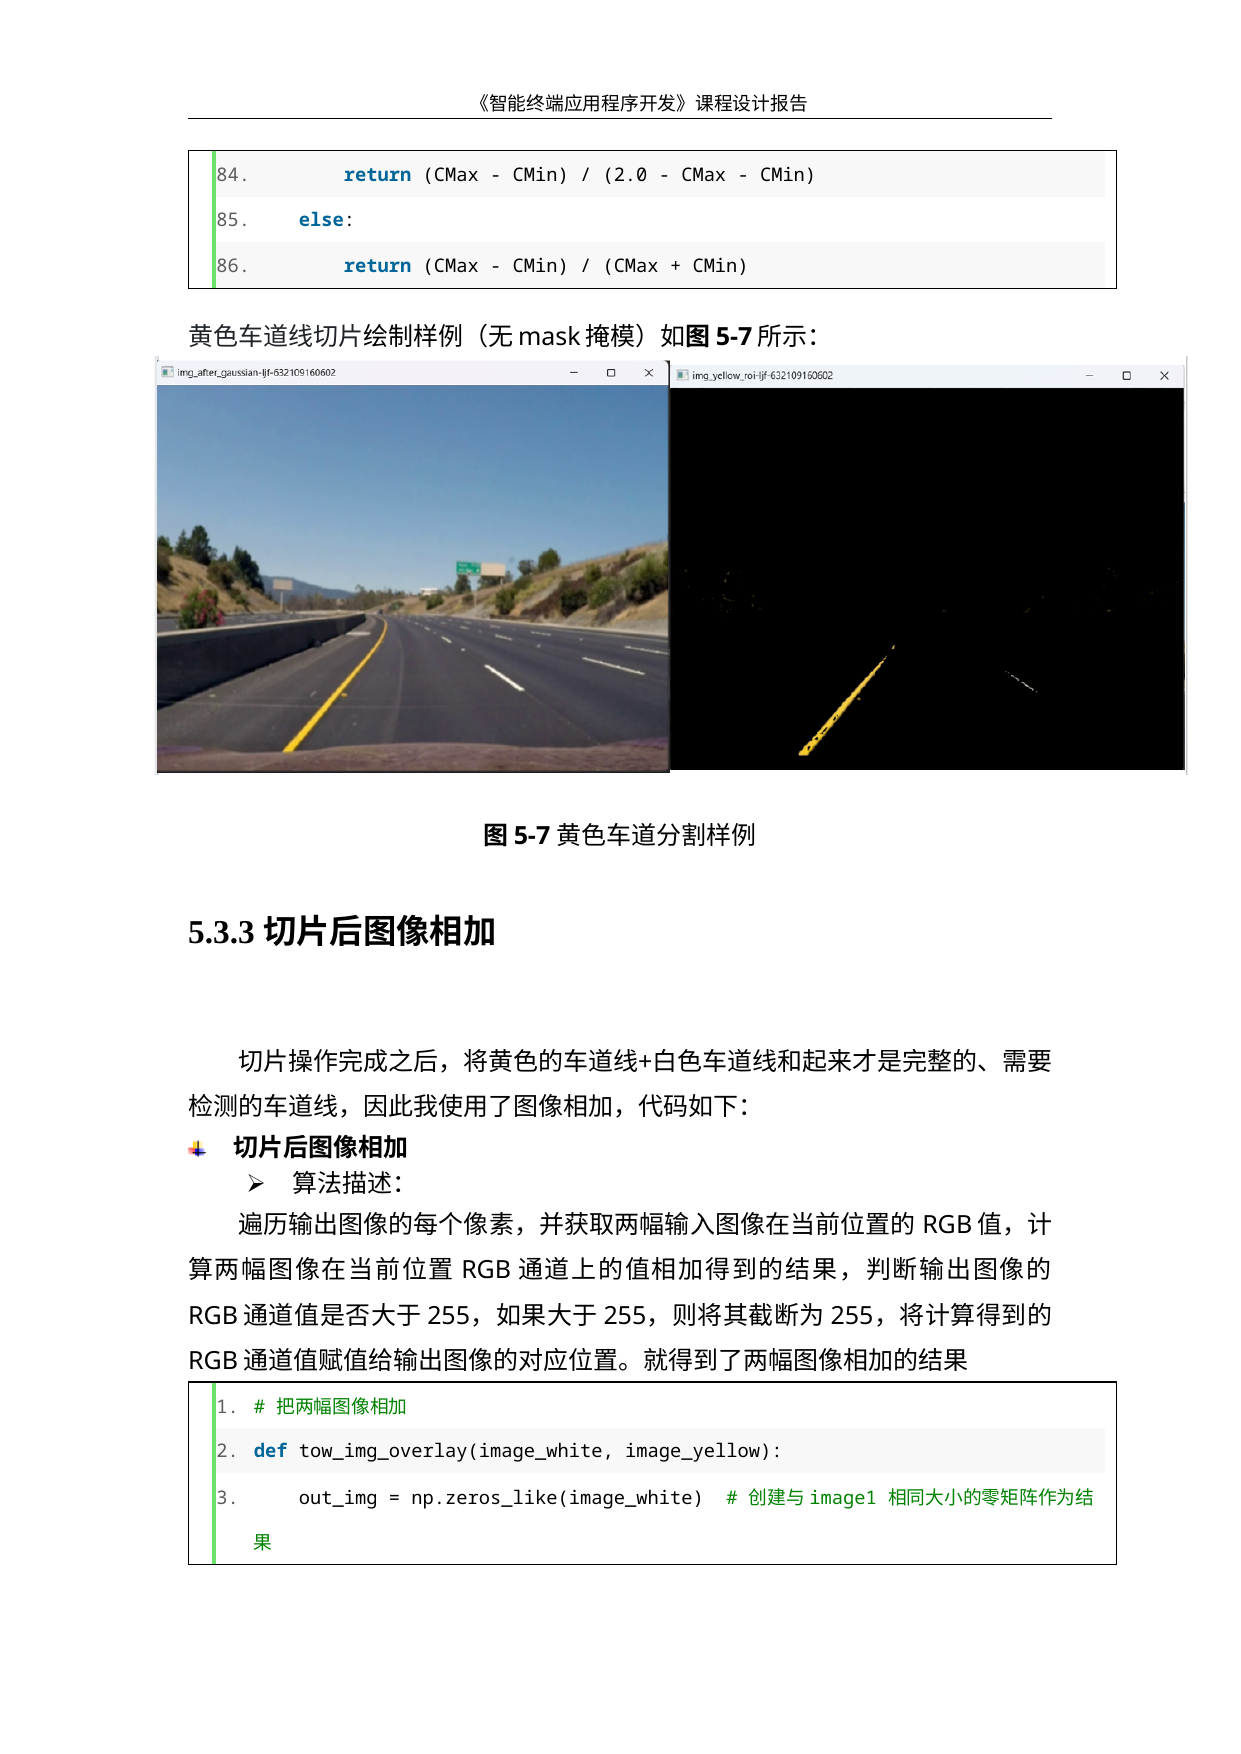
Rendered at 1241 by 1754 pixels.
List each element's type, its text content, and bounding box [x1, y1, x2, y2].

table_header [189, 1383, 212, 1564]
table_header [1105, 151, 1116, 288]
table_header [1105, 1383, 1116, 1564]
text 切片操作完成之后，将黄色的车道线+白色车道线和起来才是完整的、需要检测的车道线，因此我使用了图像相加，代码如下： [188, 1036, 1052, 1127]
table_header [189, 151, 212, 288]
list 切片后图像相加 [188, 1127, 1052, 1163]
picture [188, 1139, 206, 1157]
text 黄色车道线切片绘制样例（无mask掩模）如图5-7所示： [188, 311, 1052, 356]
list 算法描述： [246, 1163, 1052, 1200]
text 遍历输出图像的每个像素，并获取两幅输入图像在当前位置的RGB值，计算两幅图像在当前位置RGB通道上的值相加得到的结果，判断输出图像的RGB通道值是否大于255，如果大于255，则将其截断为255，将计算得到的RGB通道值赋值给输出图像的对应位置。就得到了两幅图像相加的结果 [188, 1200, 1052, 1381]
text 图5-7 黄色车道分割样例 [188, 811, 1052, 856]
picture [154, 356, 1188, 775]
subtitle 5.3.3 切片后图像相加 [188, 883, 1052, 974]
